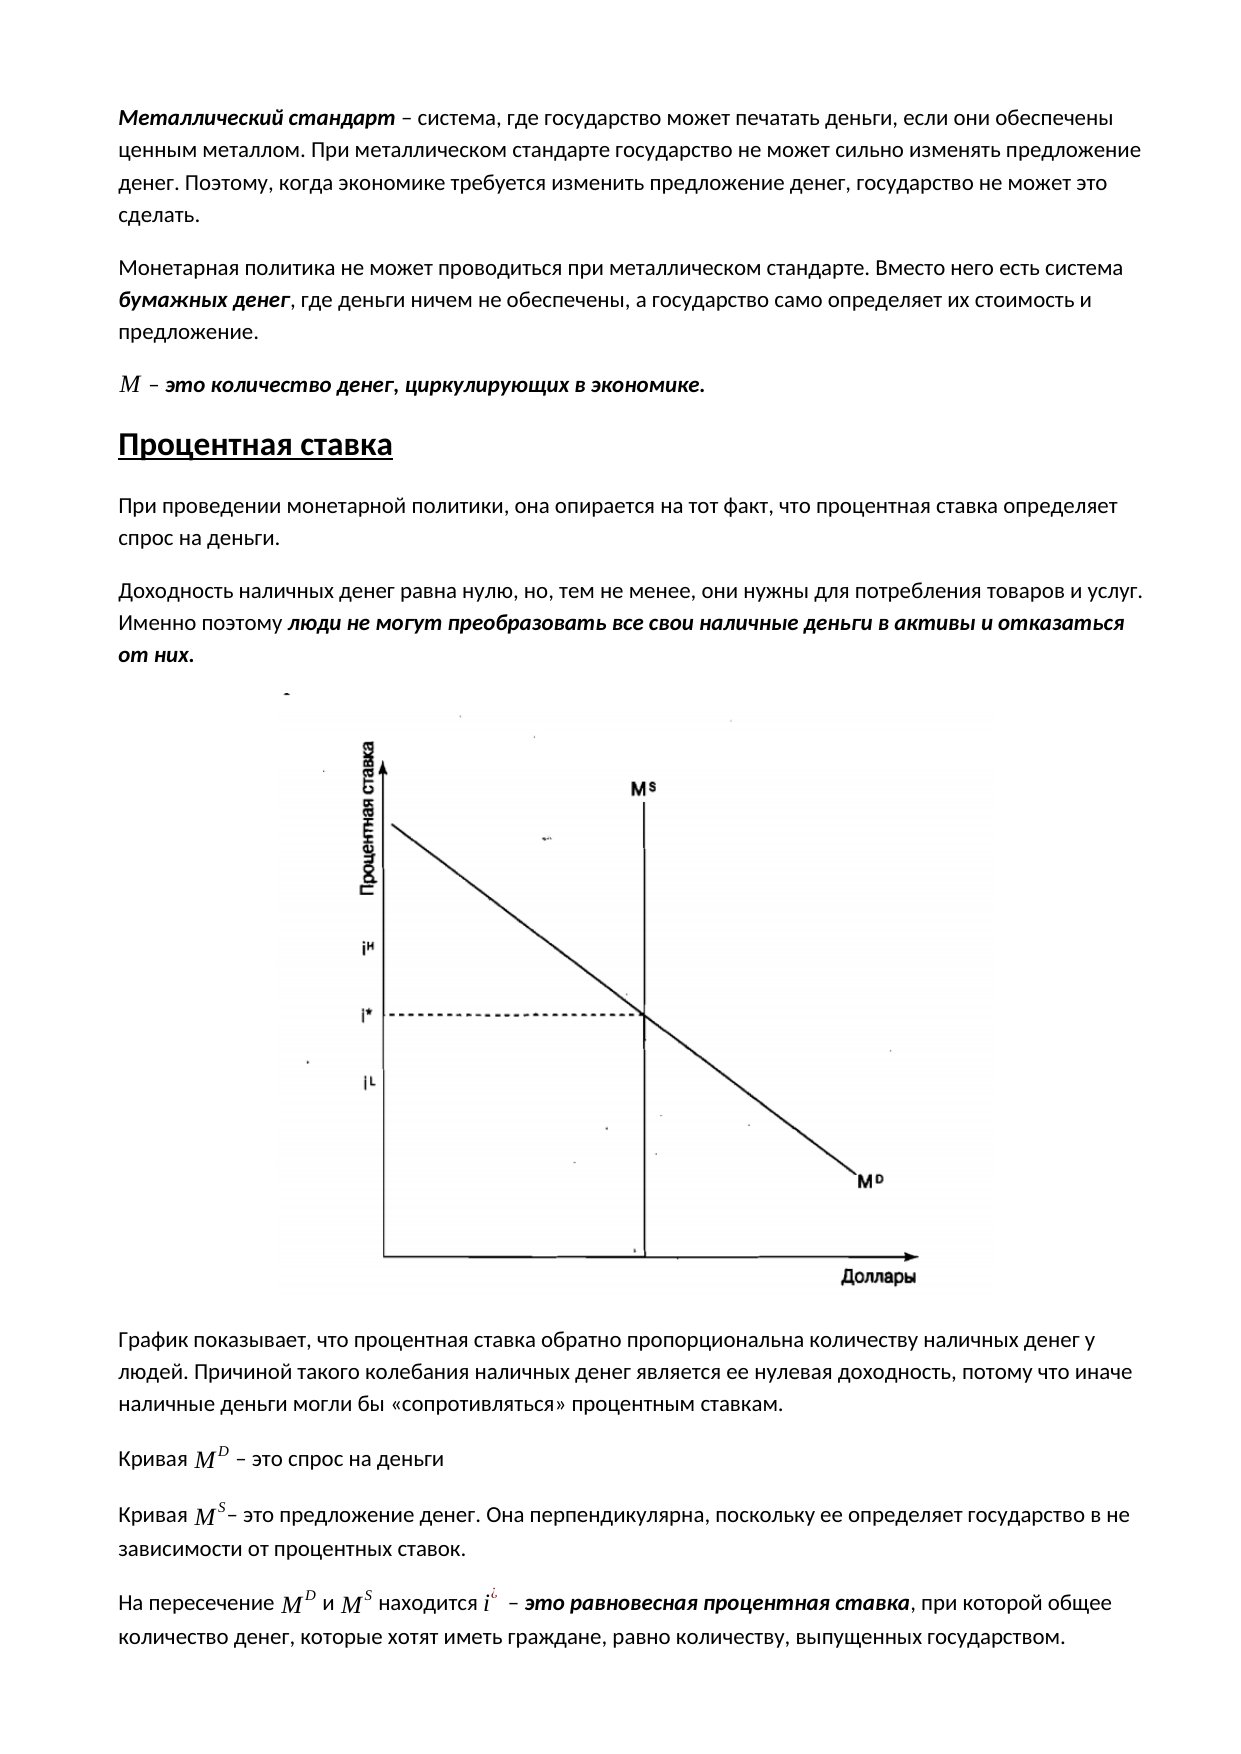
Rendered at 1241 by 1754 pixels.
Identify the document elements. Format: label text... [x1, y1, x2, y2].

text Монетарная политика не может проводиться при металлическом стандарте. Вместо него есть система бумажных денег, где деньги ничем не обеспечены, а государство само определяет их стоимость и предложение. [118, 253, 1152, 345]
text Металлический стандарт – система, где государство может печатать деньги, если они обеспечены ценным металлом. При металлическом стандарте государство не может сильно изменять предложение денег. Поэтому, когда экономике требуется изменить предложение денег, государство не может это сделать. [118, 103, 1152, 228]
text Кривая – это спрос на деньги [118, 1442, 1152, 1473]
picture [275, 693, 994, 1300]
text Процентная ставка [118, 423, 1152, 464]
text Доходность наличных денег равна нулю, но, тем не менее, они нужны для потребления товаров и услуг. Именно поэтому люди не могут преобразовать все свои наличные деньги в активы и отказаться от них. [118, 576, 1152, 669]
text Кривая – это предложение денег. Она перпендикулярна, поскольку ее определяет государство в не зависимости от процентных ставок. [118, 1498, 1152, 1562]
text При проведении монетарной политики, она опирается на тот факт, что процентная ставка определяет спрос на деньги. [118, 491, 1152, 551]
text На пересечение и находится – это равновесная процентная ставка, при которой общее количество денег, которые хотят иметь граждане, равно количеству, выпущенных государством. [118, 1587, 1152, 1650]
text График показывает, что процентная ставка обратно пропорциональна количеству наличных денег у людей. Причиной такого колебания наличных денег является ее нулевая доходность, потому что иначе наличные деньги могли бы «сопротивляться» процентным ставкам. [118, 1325, 1152, 1417]
text – это количество денег, циркулирующих в экономике. [118, 370, 1152, 398]
